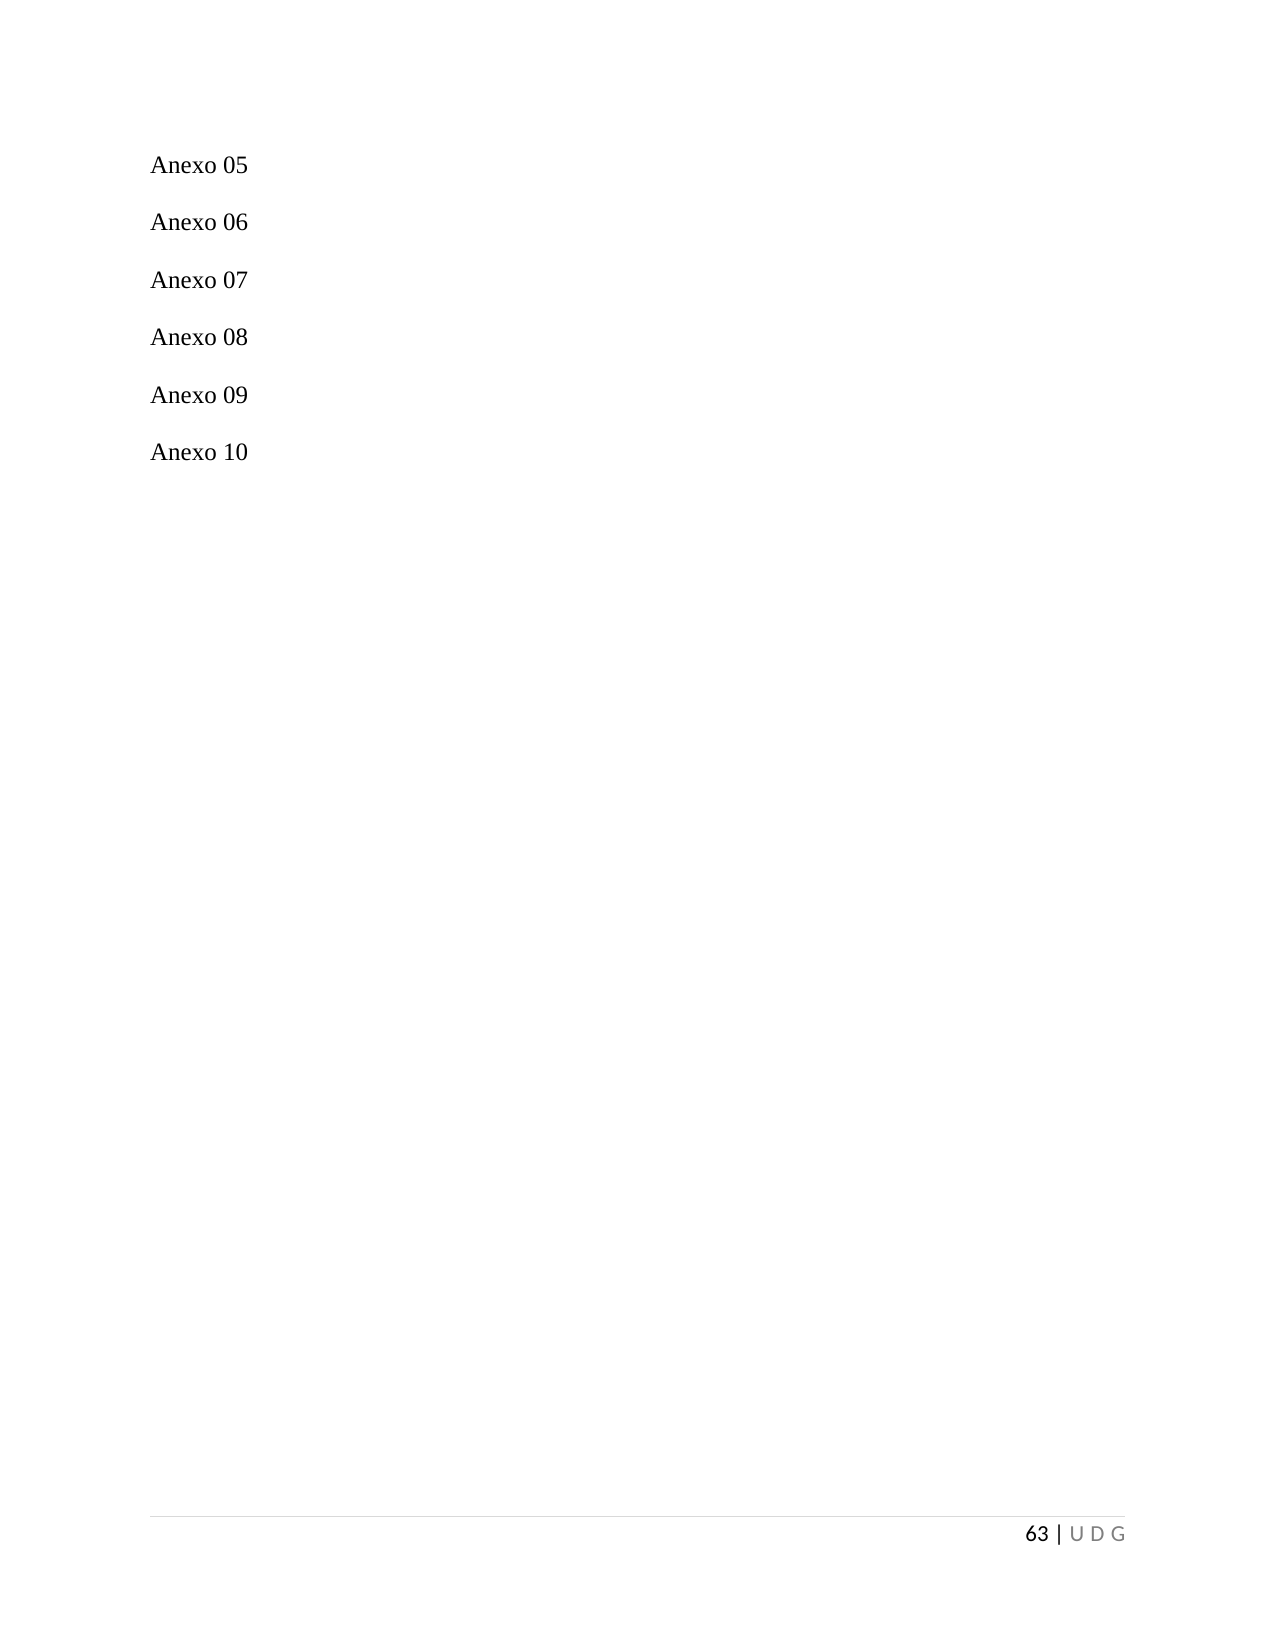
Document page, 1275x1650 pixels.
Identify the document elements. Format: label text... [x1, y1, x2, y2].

text Anexo 05 [150, 150, 1125, 179]
text Anexo 08 [150, 322, 1125, 351]
text Anexo 09 [150, 380, 1125, 409]
text Anexo 10 [150, 437, 1125, 466]
text Anexo 06 [150, 207, 1125, 236]
text Anexo 07 [150, 265, 1125, 294]
